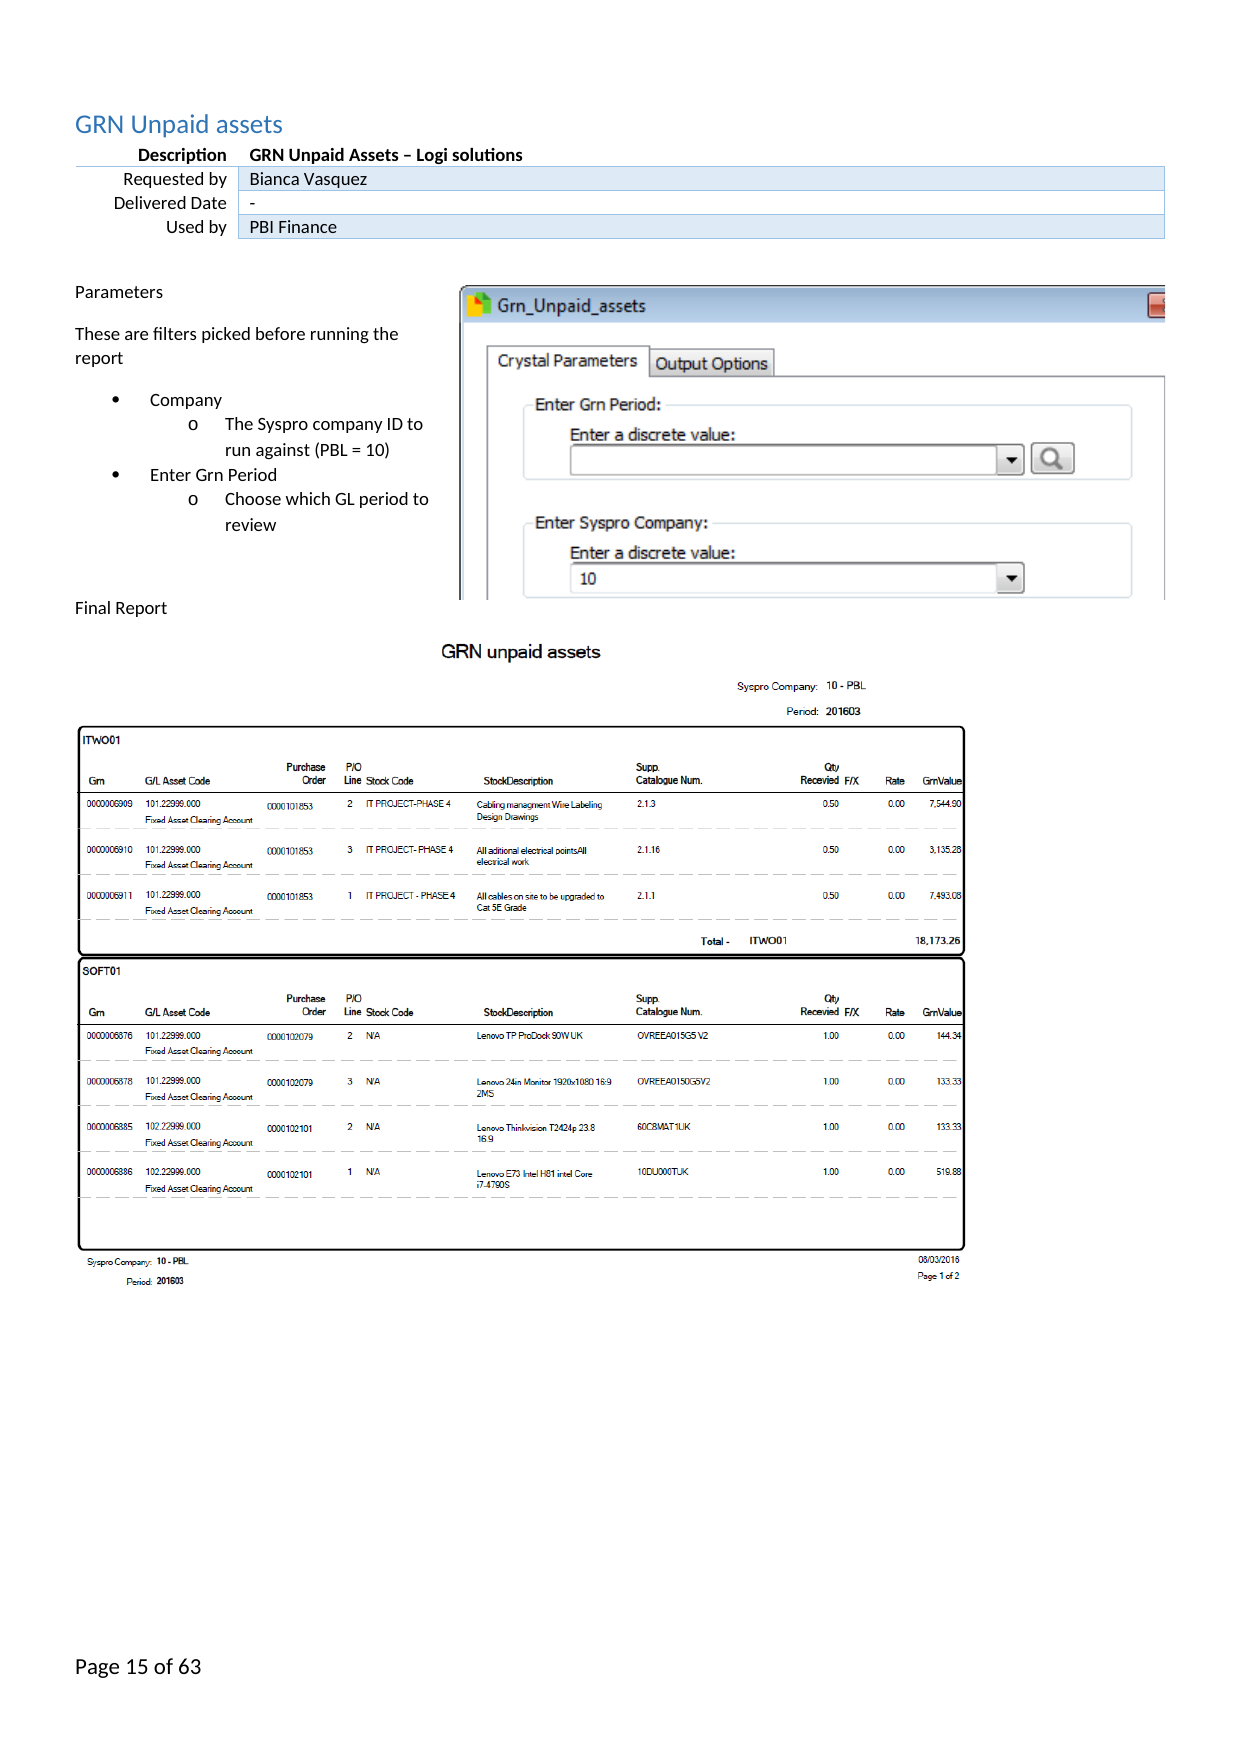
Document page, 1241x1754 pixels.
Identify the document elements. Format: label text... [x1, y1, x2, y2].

table_cell PBI Finance [239, 215, 1164, 238]
picture [458, 285, 1166, 600]
picture [75, 637, 969, 1289]
table_header Description [76, 143, 238, 166]
table_cell - [239, 191, 1164, 214]
text Parameters [75, 280, 1165, 303]
table_cell Delivered Date [76, 190, 238, 214]
list The Syspro company ID to run against (PBL = 10) [187, 412, 458, 461]
text Final Report [75, 596, 1165, 619]
list Enter Grn Period [112, 463, 458, 486]
table_cell Bianca Vasquez [239, 167, 1164, 190]
list Company [112, 388, 458, 411]
list Choose which GL period to review [187, 487, 458, 536]
table_header GRN Unpaid Assets – Logi solutions [238, 143, 1165, 166]
table_cell Used by [76, 214, 238, 238]
table_cell Requested by [76, 167, 238, 190]
text These are filters picked before running the report [75, 322, 458, 369]
subtitle GRN Unpaid assets [75, 108, 1165, 141]
